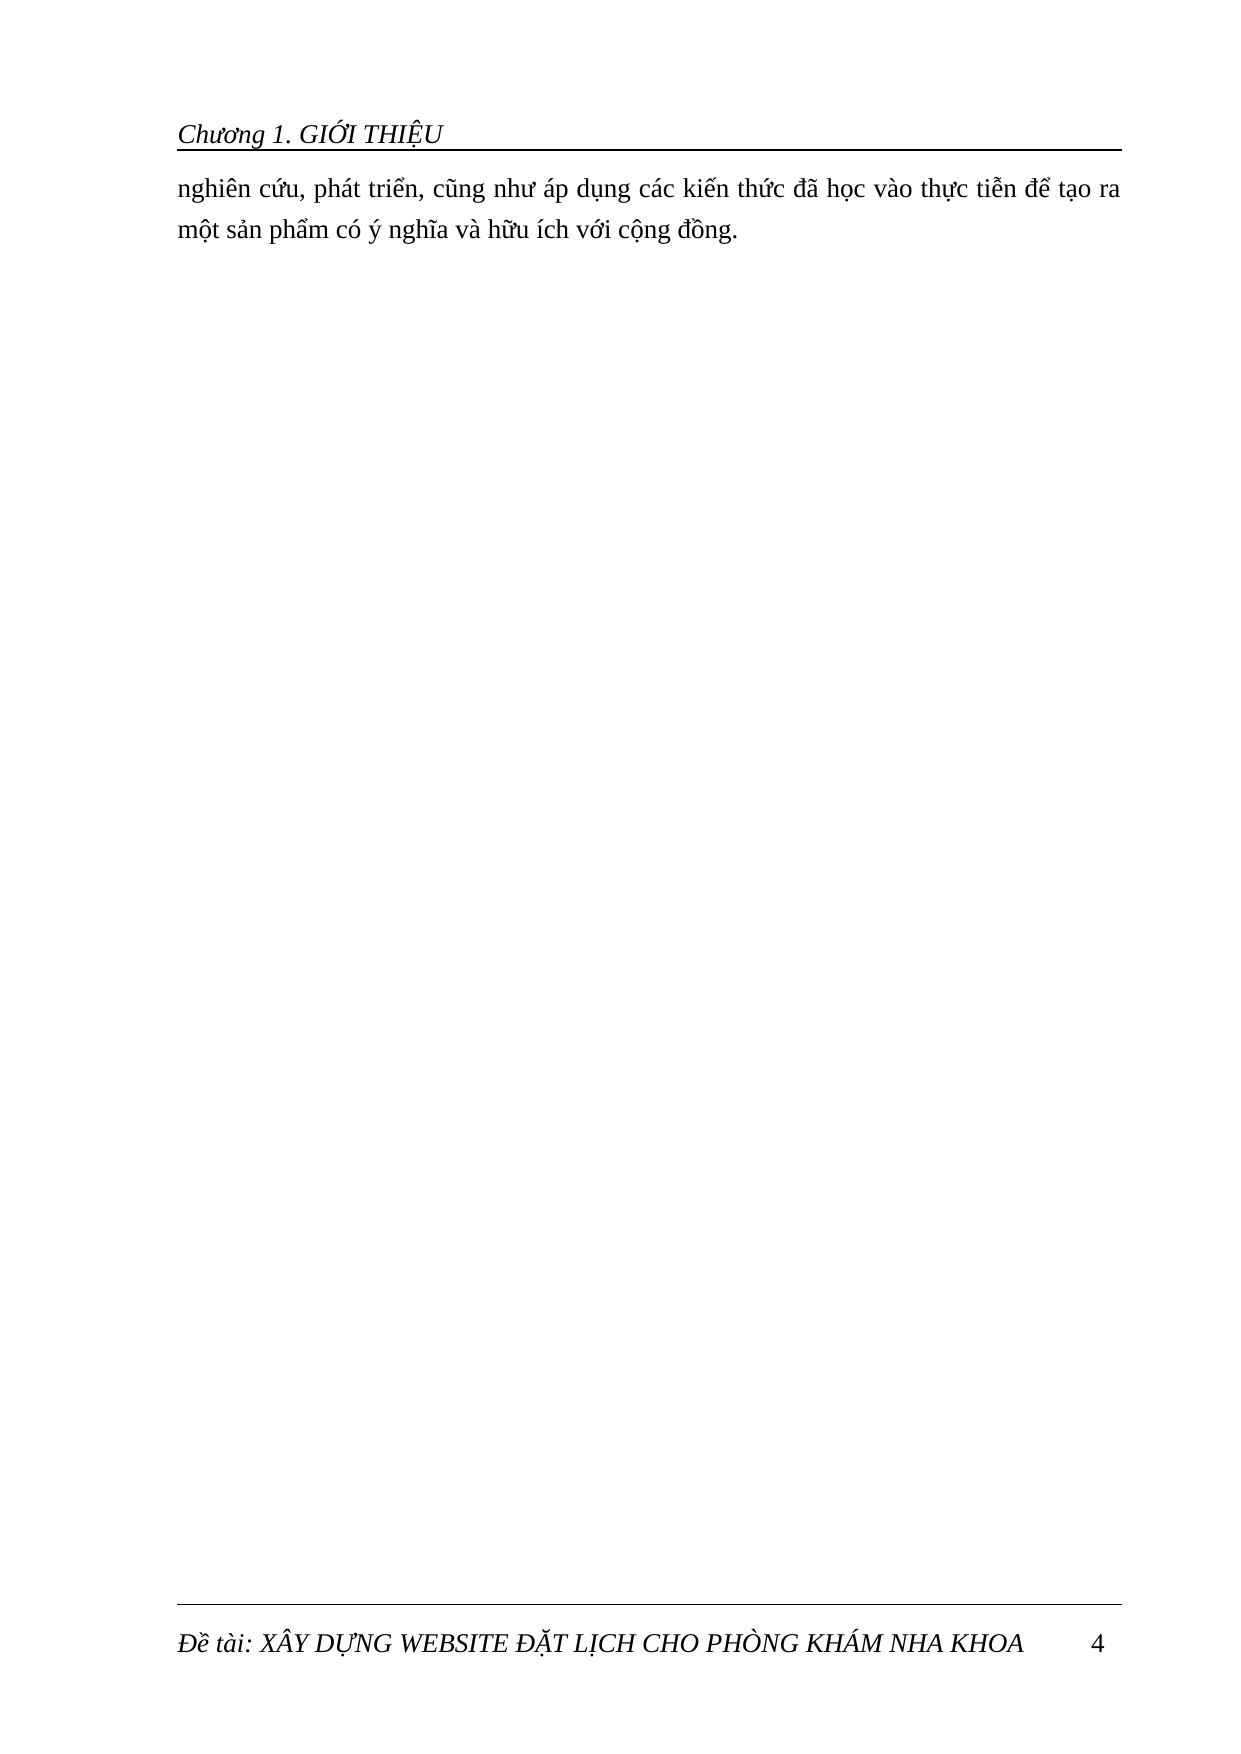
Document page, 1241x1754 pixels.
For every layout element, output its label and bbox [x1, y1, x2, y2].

text [177, 173, 1122, 244]
